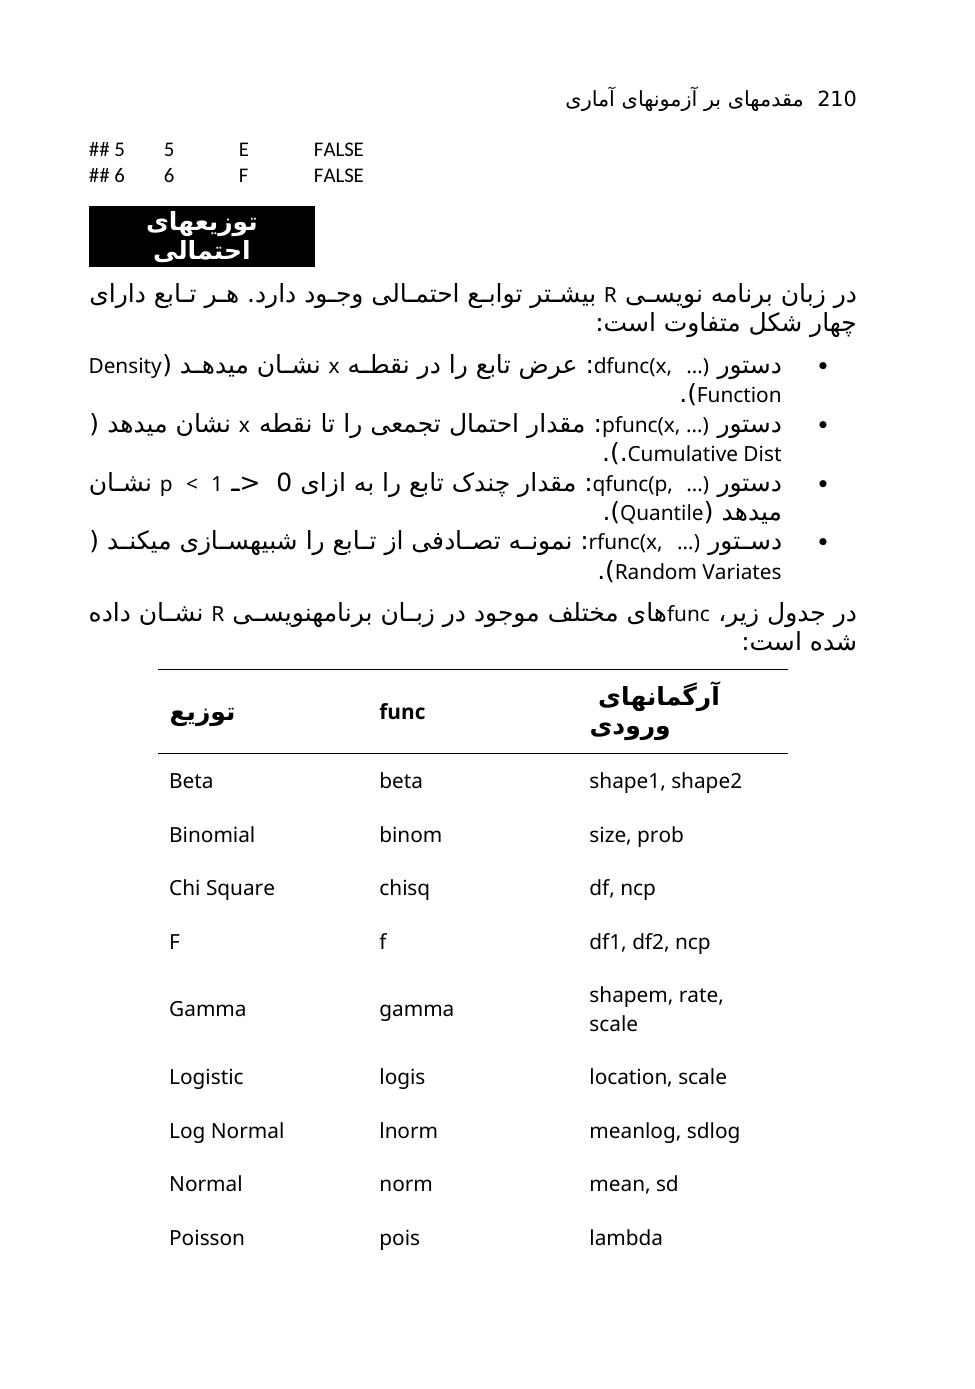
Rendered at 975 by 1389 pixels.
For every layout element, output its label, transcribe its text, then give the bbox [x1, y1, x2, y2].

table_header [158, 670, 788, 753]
text در جدول زیر، funcهای مختلف موجود در زبان برنامه‏نویسی R نشان داده شده است: [89, 598, 857, 656]
list دستور qfunc(p, …): مقدار چندک تابع را به ازای 0 < p < 1 نشان می‏دهد (Quantile). [89, 468, 819, 526]
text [89, 136, 857, 188]
list دستور dfunc(x, …): عرض تابع را در نقطه x نشان می‏دهد (Density Function). [89, 350, 819, 409]
text در زبان برنامه نویسی R بیشتر توابع احتمالی وجود دارد. هر تابع دارای چهار شکل متفاوت است: [89, 279, 857, 338]
list دستور rfunc(x, …): نمونه تصادفی از تابع را شبیه‏سازی می‏کند (Random Variates). [89, 526, 819, 585]
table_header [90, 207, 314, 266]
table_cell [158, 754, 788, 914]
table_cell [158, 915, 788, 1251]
list دستور pfunc(x, …): مقدار احتمال تجمعی را تا نقطه x نشان می‏دهد (Cumulative Dist.). [89, 409, 819, 468]
